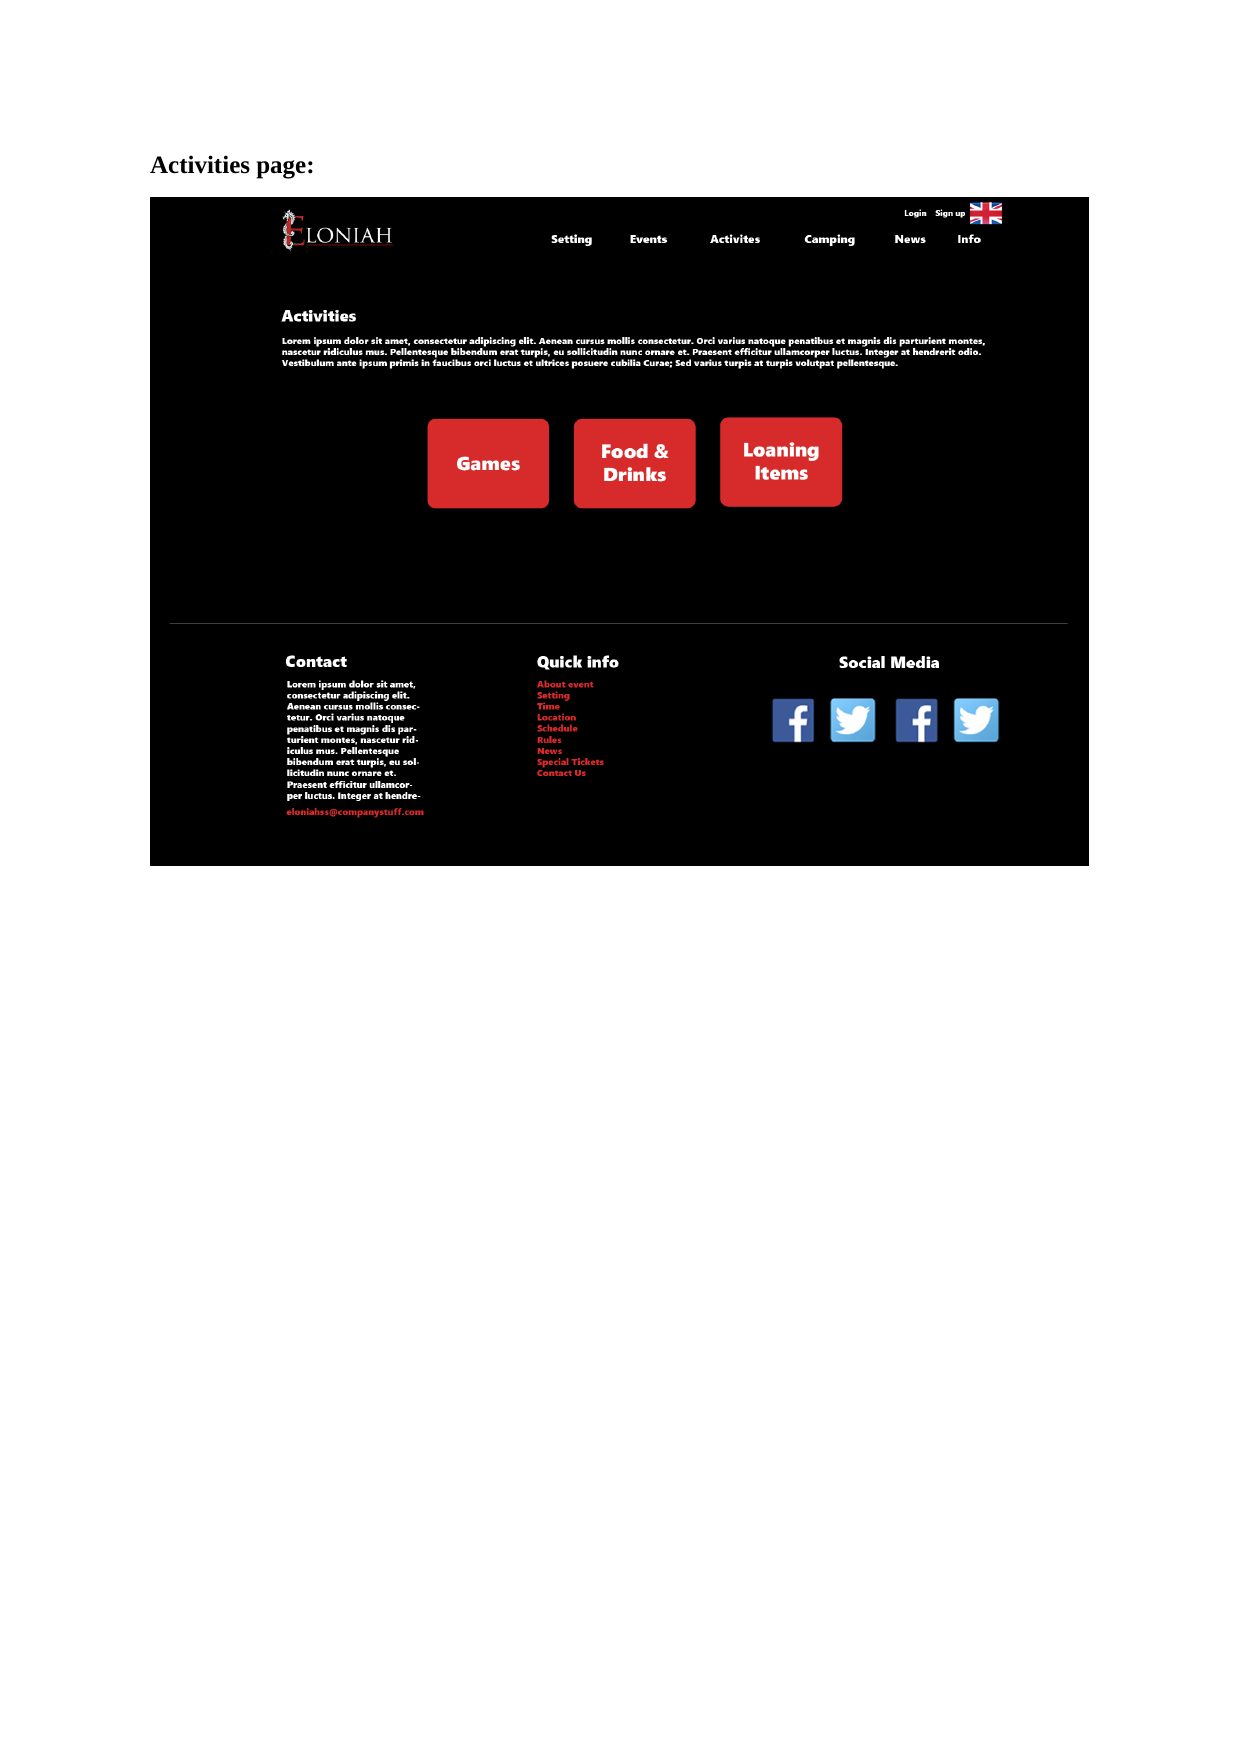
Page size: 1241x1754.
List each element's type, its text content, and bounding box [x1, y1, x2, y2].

picture [150, 197, 1089, 866]
text Activities page: [150, 150, 1090, 179]
